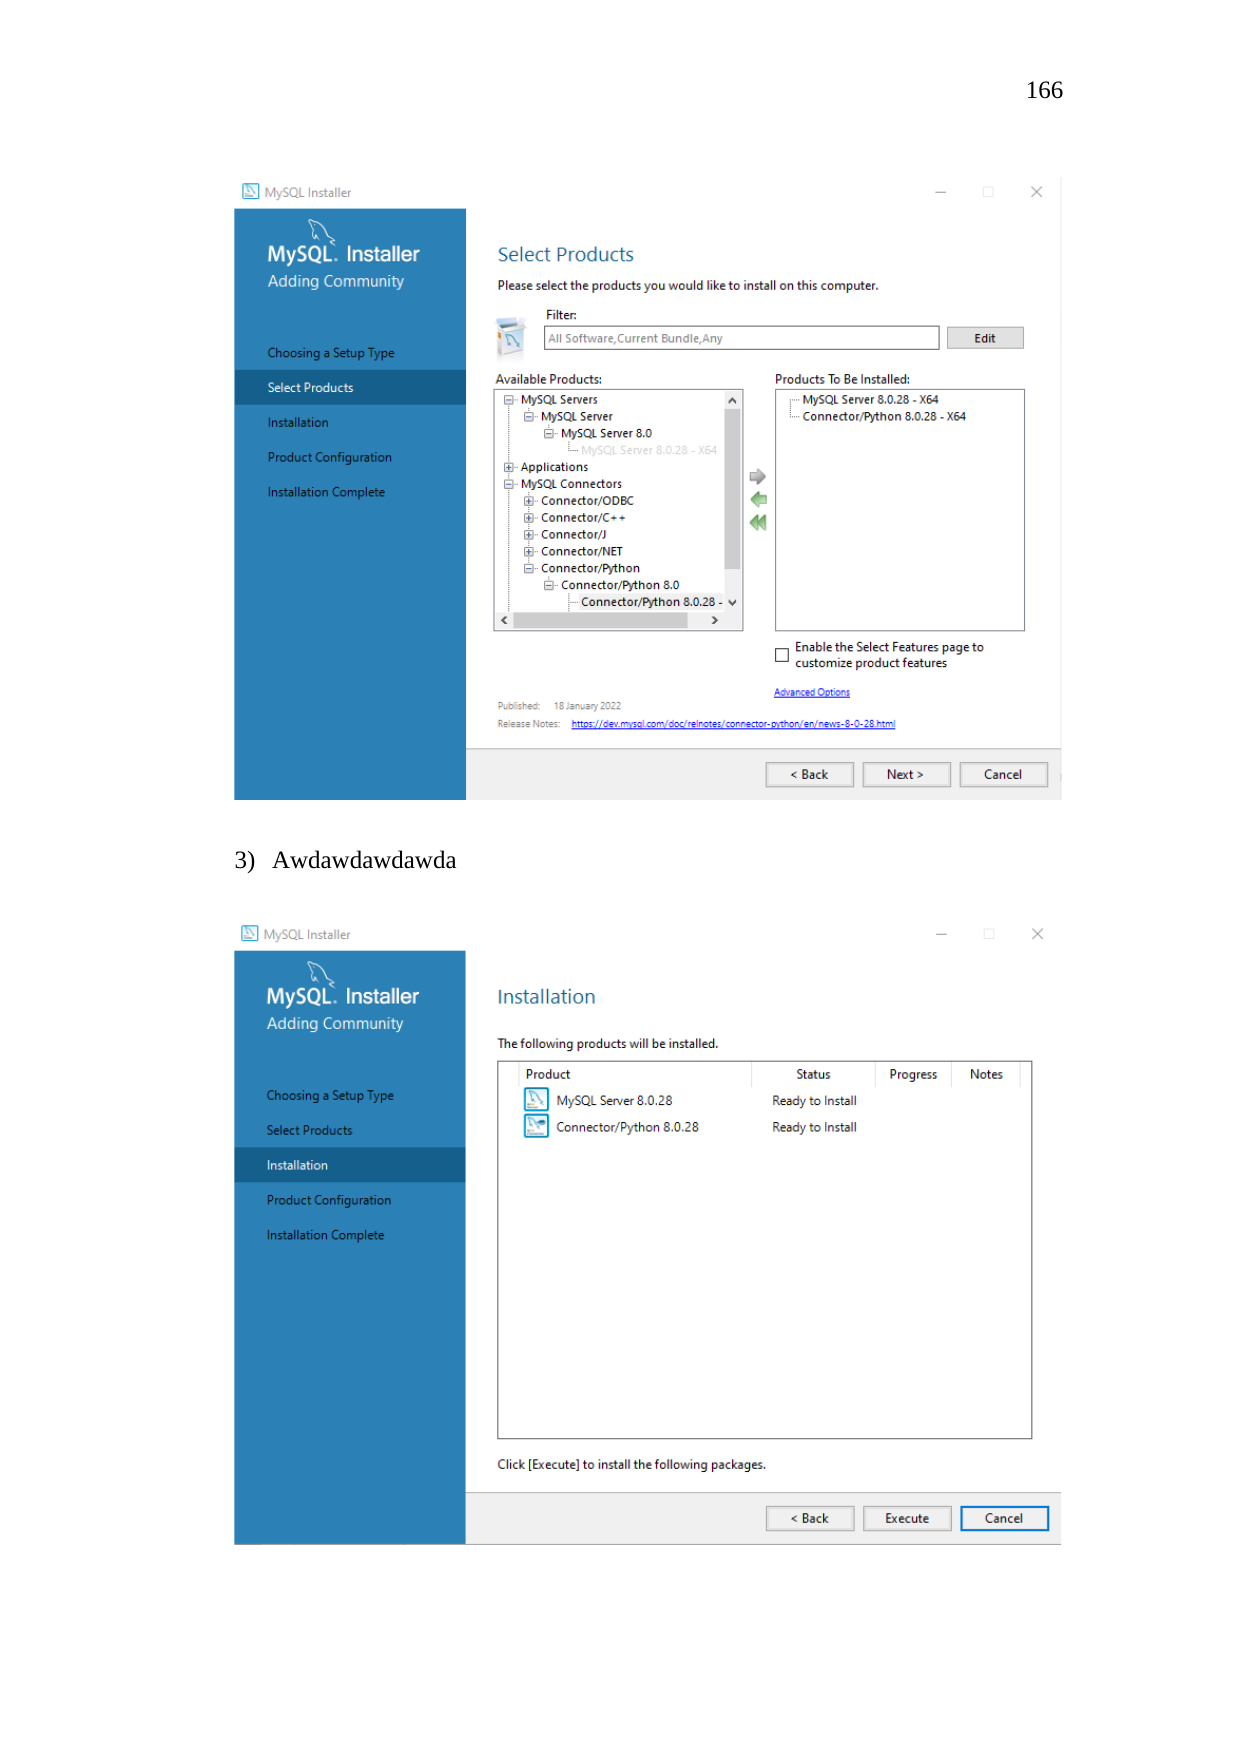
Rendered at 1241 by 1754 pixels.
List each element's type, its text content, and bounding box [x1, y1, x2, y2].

list Awdawdawdawda [234, 845, 1063, 874]
picture [234, 177, 1062, 800]
picture [234, 919, 1062, 1545]
